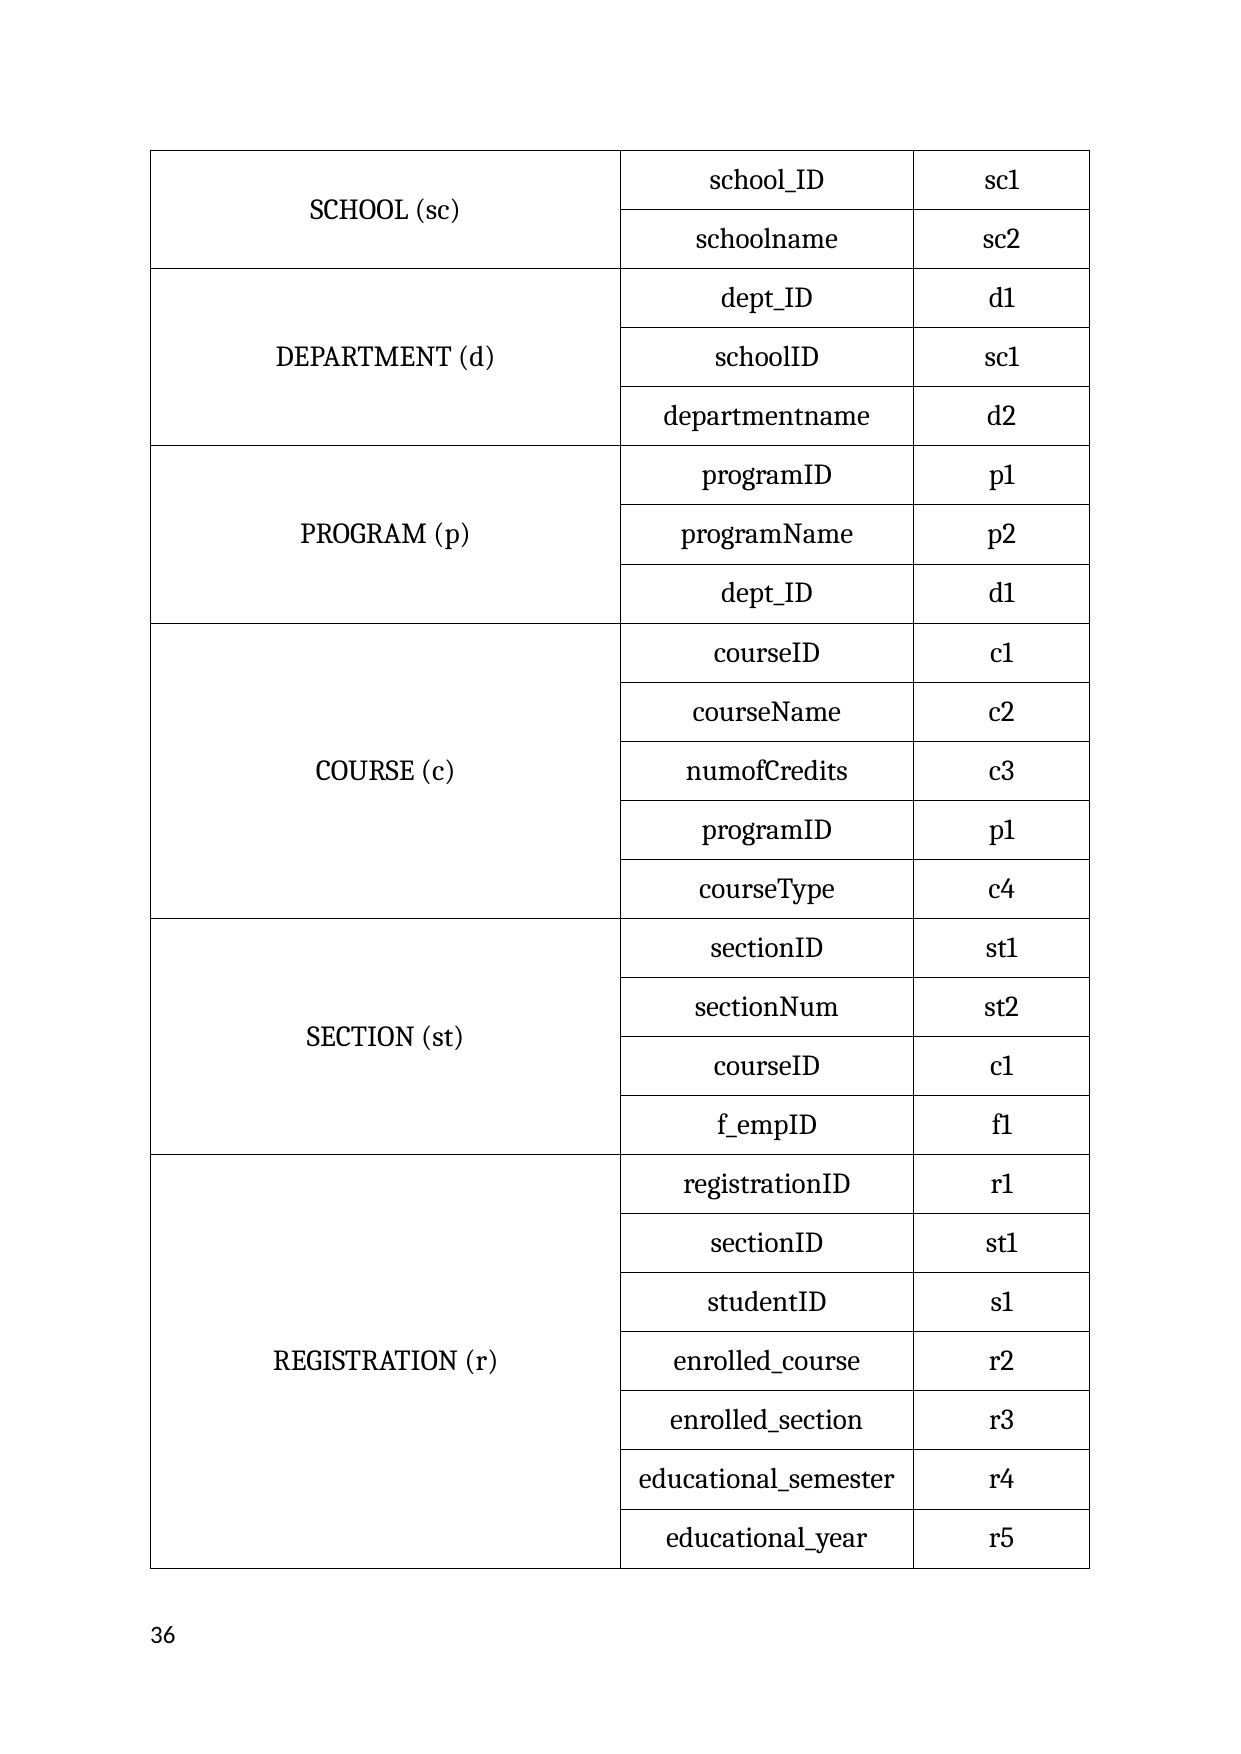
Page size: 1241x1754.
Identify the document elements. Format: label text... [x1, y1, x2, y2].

table_cell educational_year [621, 1510, 913, 1567]
table_cell sc2 [914, 210, 1089, 268]
table_cell sc1 [914, 151, 1089, 209]
table_cell SCHOOL (sc) [151, 151, 620, 268]
table_cell courseID [621, 1037, 913, 1095]
table_cell PROGRAM (p) [151, 446, 620, 622]
table_cell c1 [914, 1037, 1089, 1095]
table_cell sectionNum [621, 978, 913, 1036]
table_cell r5 [914, 1510, 1089, 1567]
table_cell r1 [914, 1155, 1089, 1213]
table_cell dept_ID [621, 565, 913, 622]
table_cell COURSE (c) [151, 624, 620, 918]
table_cell courseType [621, 860, 913, 918]
table_cell d1 [914, 269, 1089, 327]
table_cell s1 [914, 1273, 1089, 1331]
table_cell d1 [914, 565, 1089, 622]
table_cell courseName [621, 683, 913, 741]
table_cell registrationID [621, 1155, 913, 1213]
table_cell departmentname [621, 387, 913, 445]
table_cell st1 [914, 919, 1089, 977]
table_cell d2 [914, 387, 1089, 445]
table_cell DEPARTMENT (d) [151, 269, 620, 445]
table_cell p1 [914, 446, 1089, 504]
table_cell schoolID [621, 328, 913, 386]
table_cell c1 [914, 624, 1089, 682]
table_cell sectionID [621, 919, 913, 977]
table_cell numofCredits [621, 742, 913, 800]
table_cell educational_semester [621, 1450, 913, 1508]
table_cell SECTION (st) [151, 919, 620, 1154]
table_cell p1 [914, 801, 1089, 859]
table_cell sectionID [621, 1214, 913, 1272]
table_cell sc1 [914, 328, 1089, 386]
table_cell f_empID [621, 1096, 913, 1154]
table_cell school_ID [621, 151, 913, 209]
table_cell programName [621, 505, 913, 563]
table_cell schoolname [621, 210, 913, 268]
table_cell courseID [621, 624, 913, 682]
table_cell enrolled_course [621, 1332, 913, 1390]
table_cell st2 [914, 978, 1089, 1036]
table_cell c2 [914, 683, 1089, 741]
table_cell f1 [914, 1096, 1089, 1154]
table_cell enrolled_section [621, 1391, 913, 1449]
table_cell dept_ID [621, 269, 913, 327]
table_cell programID [621, 801, 913, 859]
table_cell r4 [914, 1450, 1089, 1508]
table_cell c3 [914, 742, 1089, 800]
table_cell c4 [914, 860, 1089, 918]
table_cell programID [621, 446, 913, 504]
table_cell REGISTRATION (r) [151, 1155, 620, 1567]
table_cell r2 [914, 1332, 1089, 1390]
table_cell r3 [914, 1391, 1089, 1449]
table_cell studentID [621, 1273, 913, 1331]
table_cell st1 [914, 1214, 1089, 1272]
table_cell p2 [914, 505, 1089, 563]
